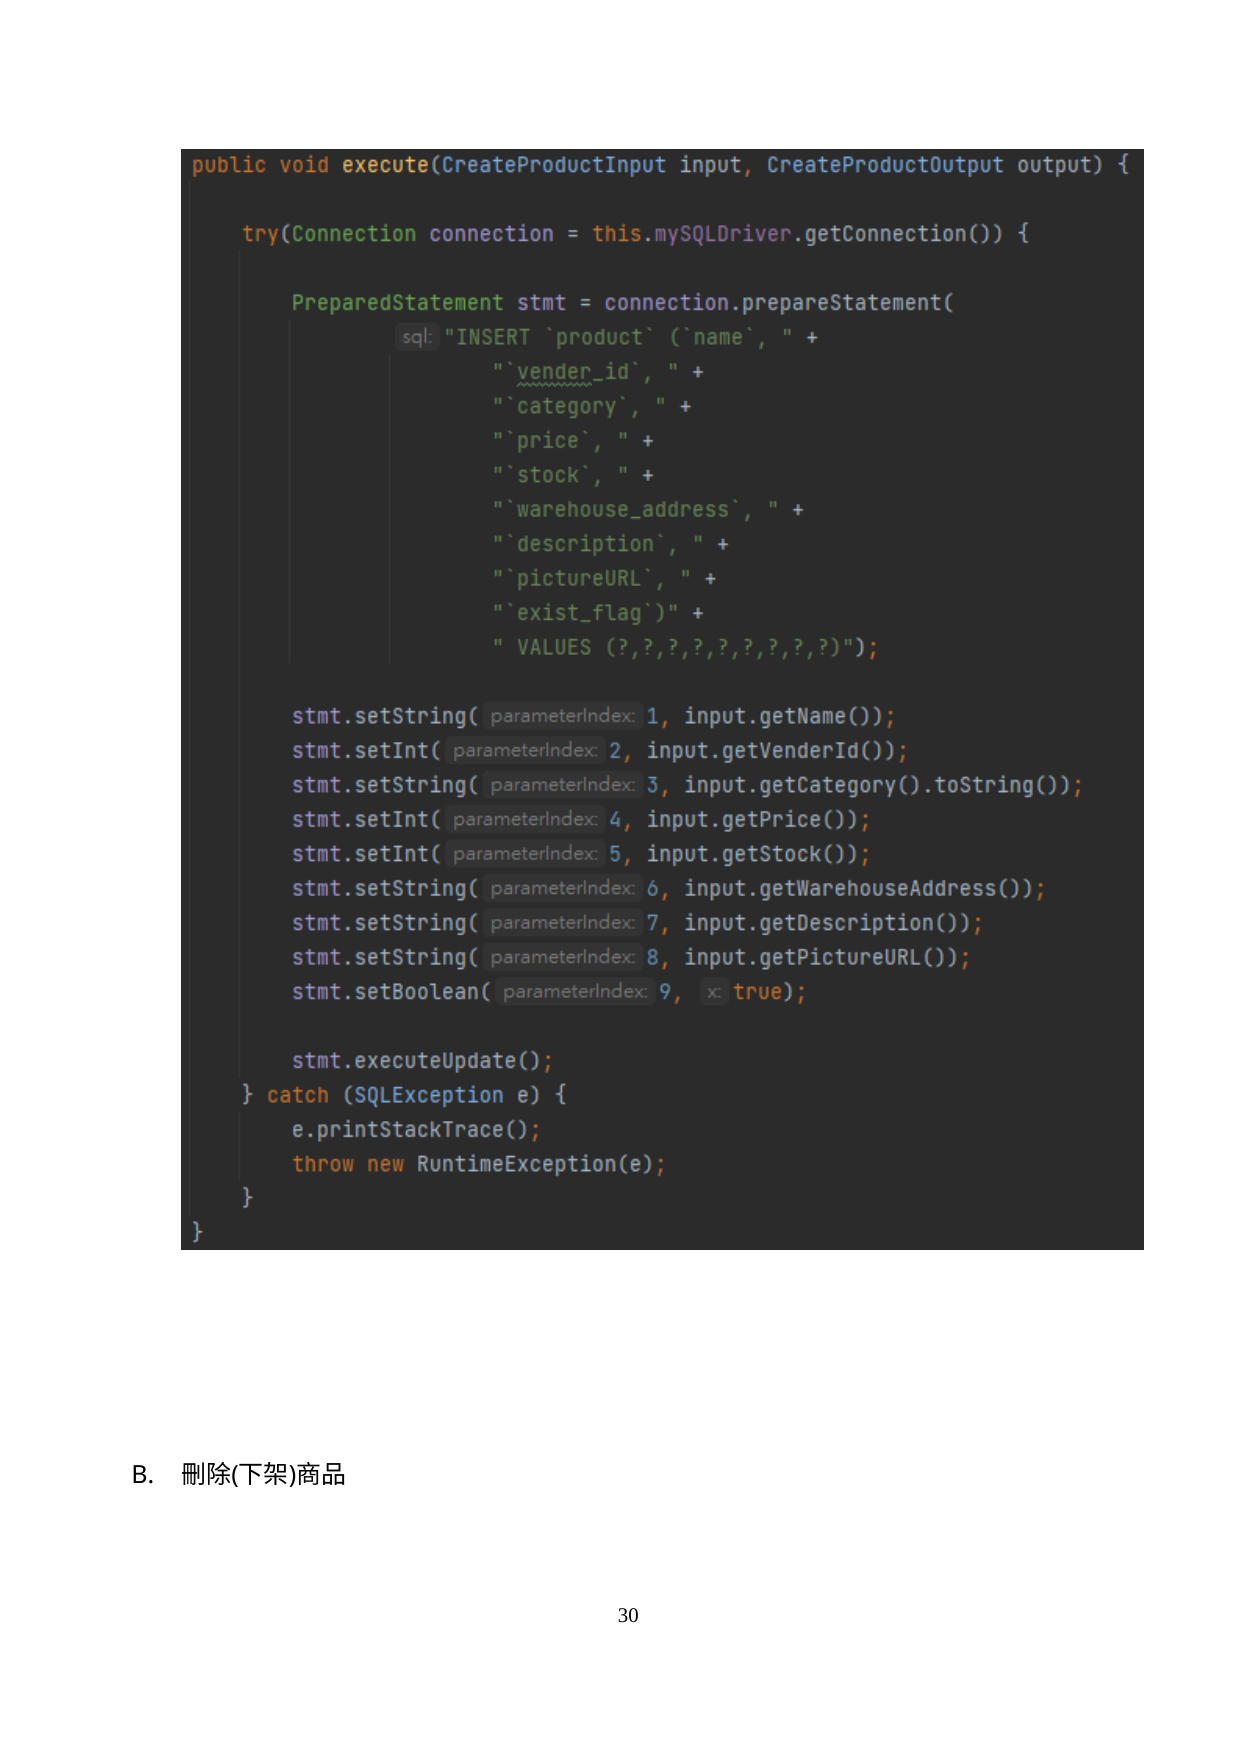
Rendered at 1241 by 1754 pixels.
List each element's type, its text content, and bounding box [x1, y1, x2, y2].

list 刪除(下架)商品 [131, 1454, 1125, 1491]
picture [181, 149, 1144, 1250]
